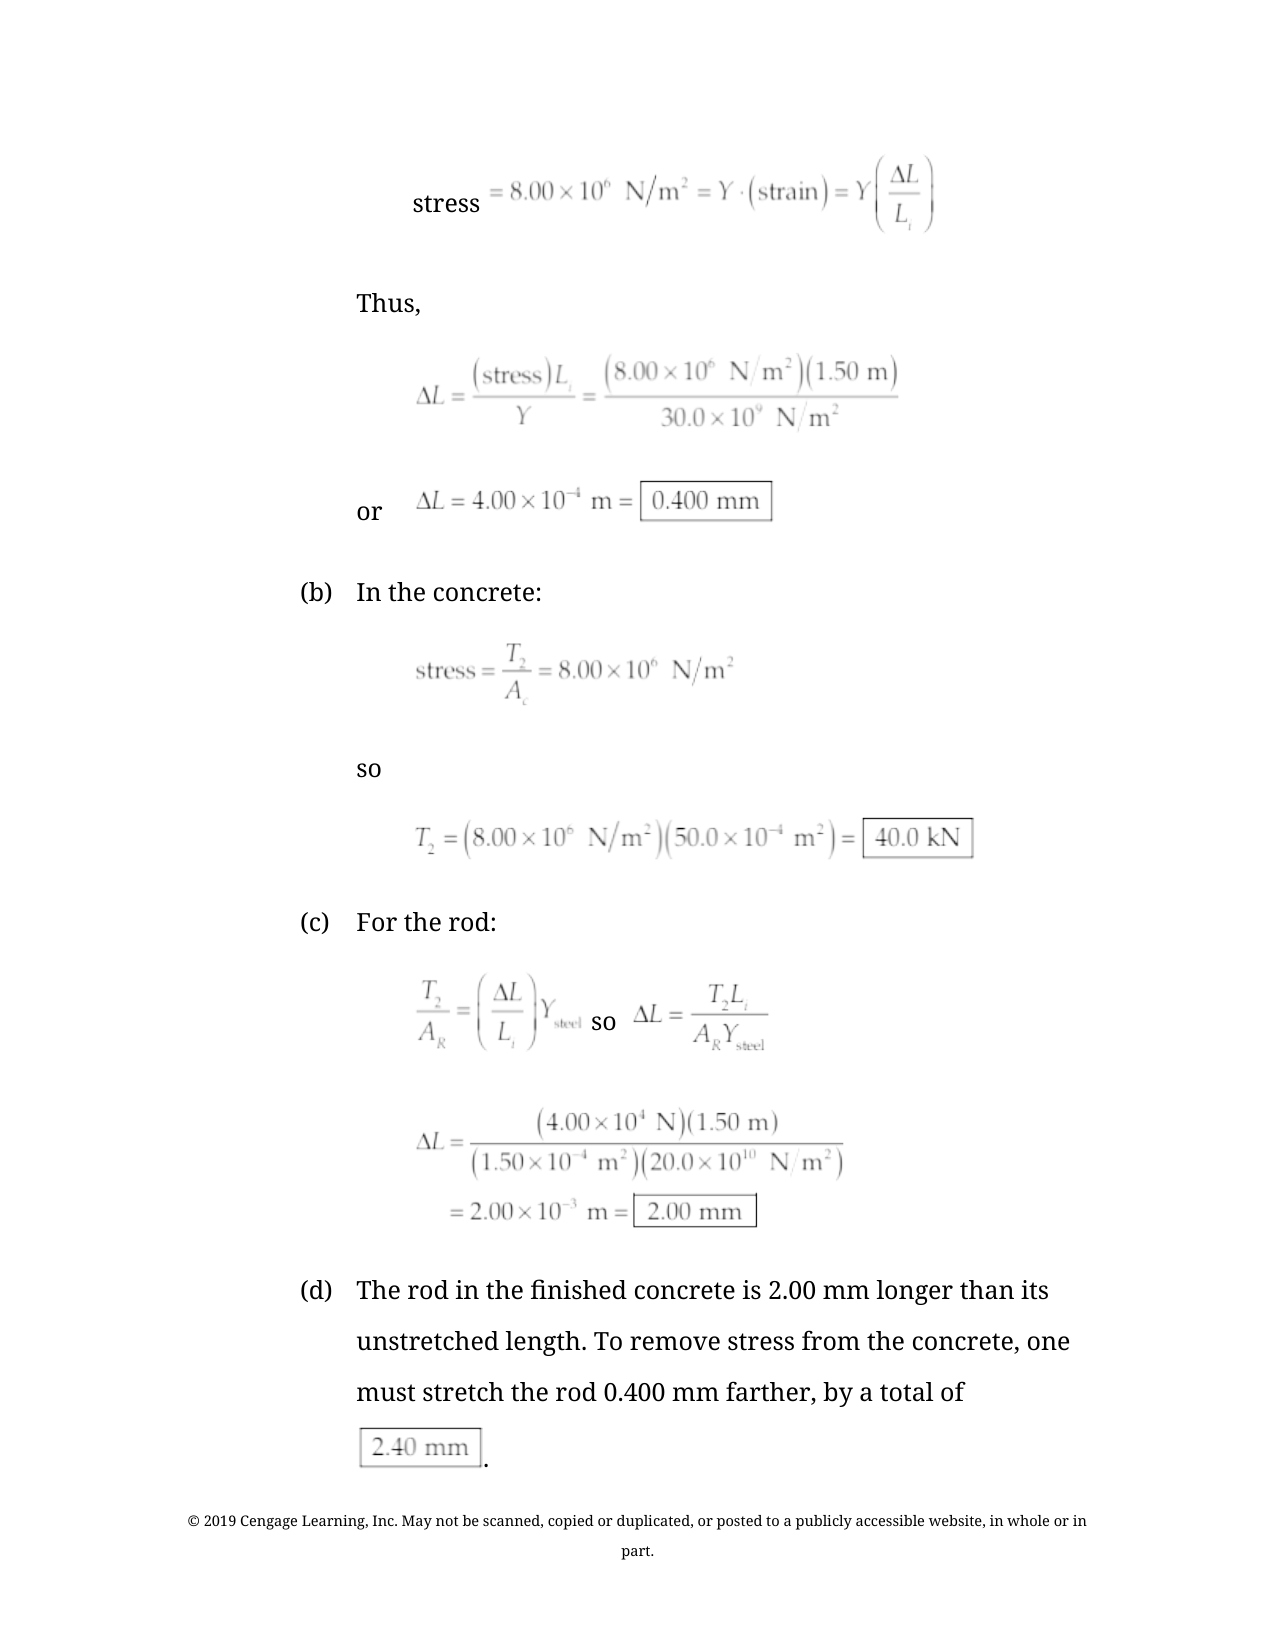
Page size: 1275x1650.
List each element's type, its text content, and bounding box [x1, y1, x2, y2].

text stress [187, 150, 1087, 256]
text (c) For the rod: [187, 904, 1087, 938]
text Thus, [187, 285, 1087, 319]
text (d) The rod in the finished concrete is 2.00 mm longer than its unstretched length. To remove stress from the concrete, one must stretch the rod 0.400 mm farther, by a total of . [187, 1273, 1087, 1492]
text (b) In the concrete: [187, 574, 1087, 608]
text or [187, 477, 1087, 545]
text so [187, 750, 1087, 784]
text so [187, 968, 1087, 1073]
